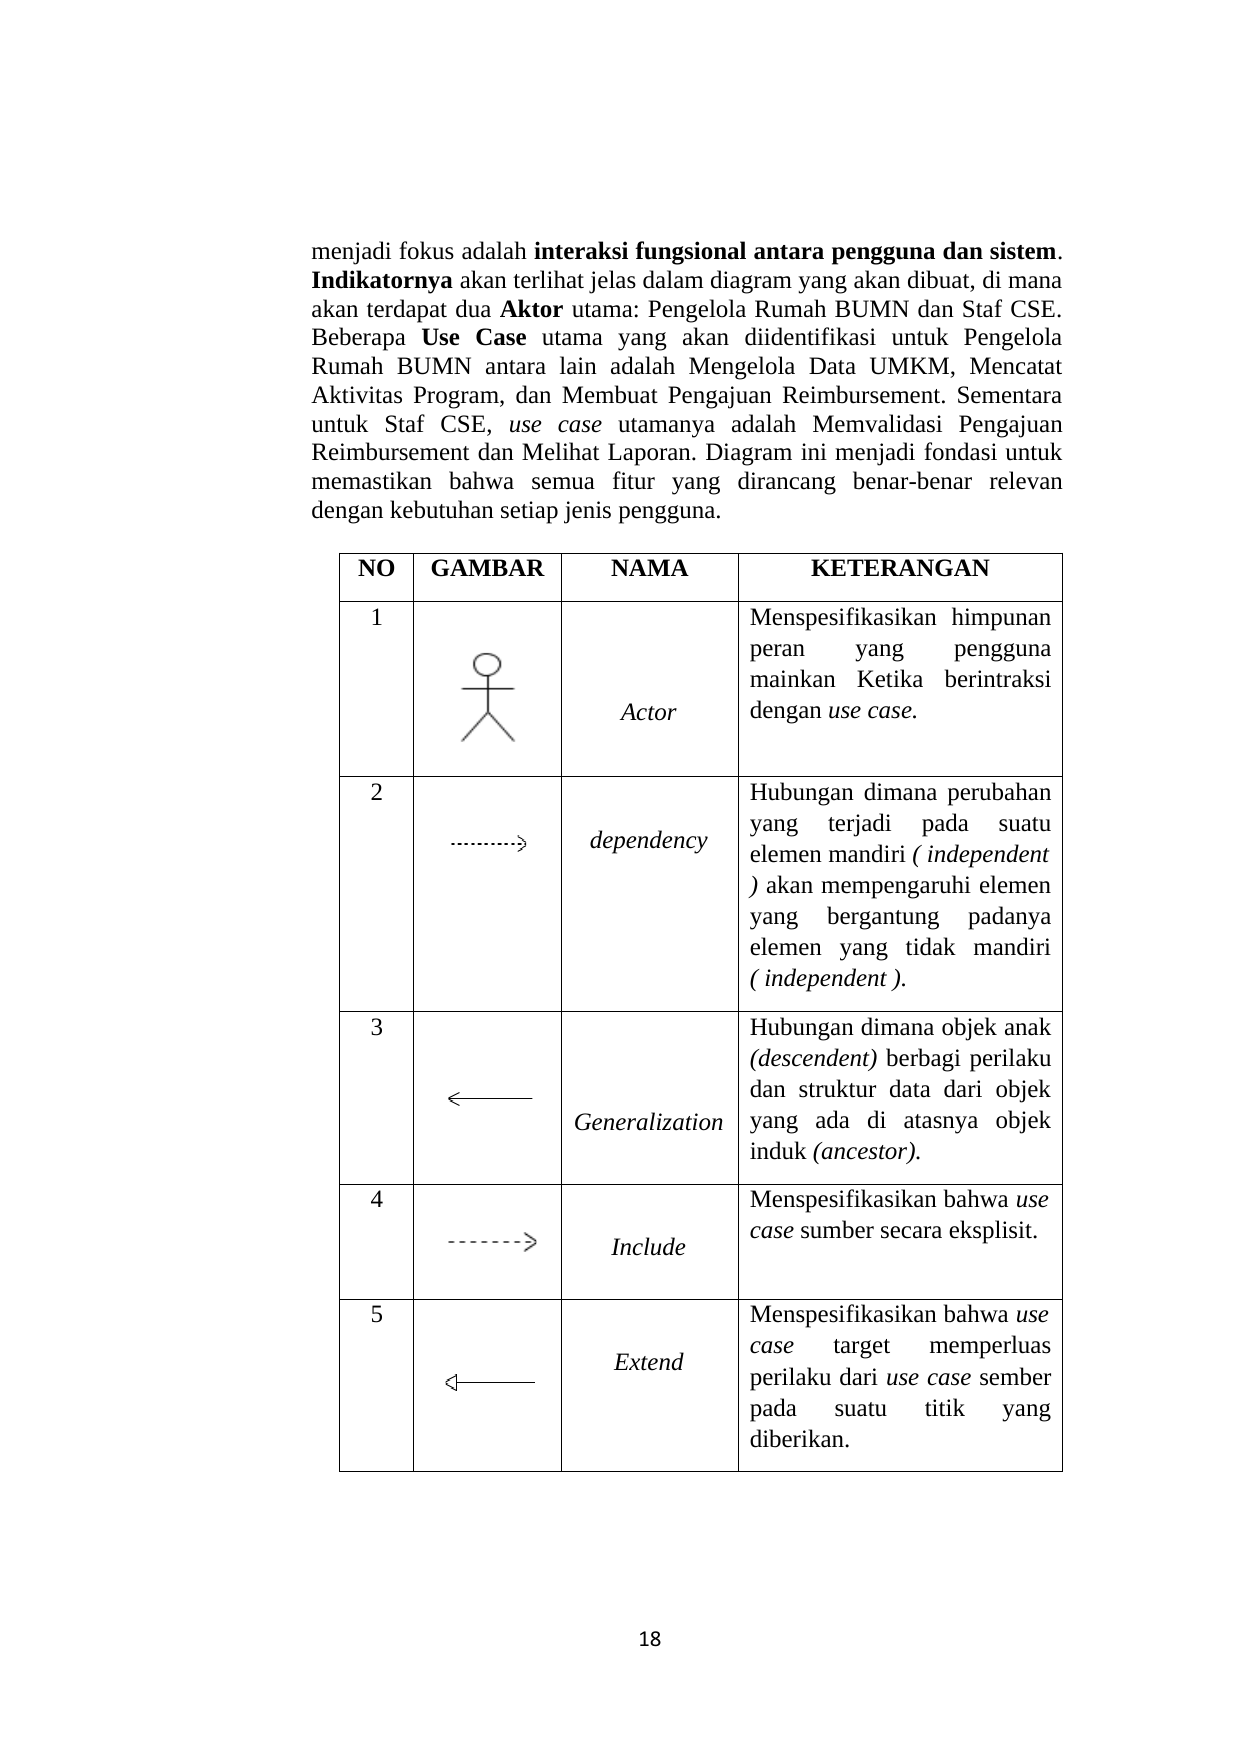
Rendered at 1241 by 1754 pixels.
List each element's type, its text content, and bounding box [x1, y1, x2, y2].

table_cell [414, 1012, 561, 1183]
table_cell [414, 777, 561, 1011]
picture [445, 1360, 535, 1410]
table_cell dependency [562, 777, 738, 1011]
table_header KETERANGAN [739, 554, 1062, 601]
table_cell Hubungan dimana perubahan yang terjadi pada suatu elemen mandiri ( independent ) akan mempengaruhi elemen yang bergantung padanya elemen yang tidak mandiri ( independent ). [739, 777, 1062, 1011]
picture [447, 1222, 537, 1267]
table_cell [414, 1300, 561, 1471]
table_cell Menspesifikasikan bahwa use case sumber secara eksplisit. [739, 1185, 1062, 1298]
table_cell Menspesifikasikan himpunan peran yang pengguna mainkan Ketika berintraksi dengan use case. [739, 602, 1062, 776]
table_cell Hubungan dimana objek anak (descendent) berbagi perilaku dan struktur data dari objek yang ada di atasnya objek induk (ancestor). [739, 1012, 1062, 1183]
table_cell Include [562, 1185, 738, 1298]
table_header GAMBAR [414, 554, 561, 601]
table_cell Generalization [562, 1012, 738, 1183]
table_cell 3 [340, 1012, 413, 1183]
table_header NAMA [562, 554, 738, 601]
table_cell 5 [340, 1300, 413, 1471]
table_cell Extend [562, 1300, 738, 1471]
table_cell 1 [340, 602, 413, 776]
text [311, 236, 1063, 524]
picture [448, 1079, 533, 1124]
table_cell Menspesifikasikan bahwa use case target memperluas perilaku dari use case sember pada suatu titik yang diberikan. [739, 1300, 1062, 1471]
picture [448, 824, 527, 866]
table_cell Actor [562, 602, 738, 776]
table_cell [414, 1185, 561, 1298]
table_cell 2 [340, 777, 413, 1011]
table_cell [414, 602, 561, 776]
picture [439, 649, 536, 758]
table_header NO [340, 554, 413, 601]
table_cell 4 [340, 1185, 413, 1298]
